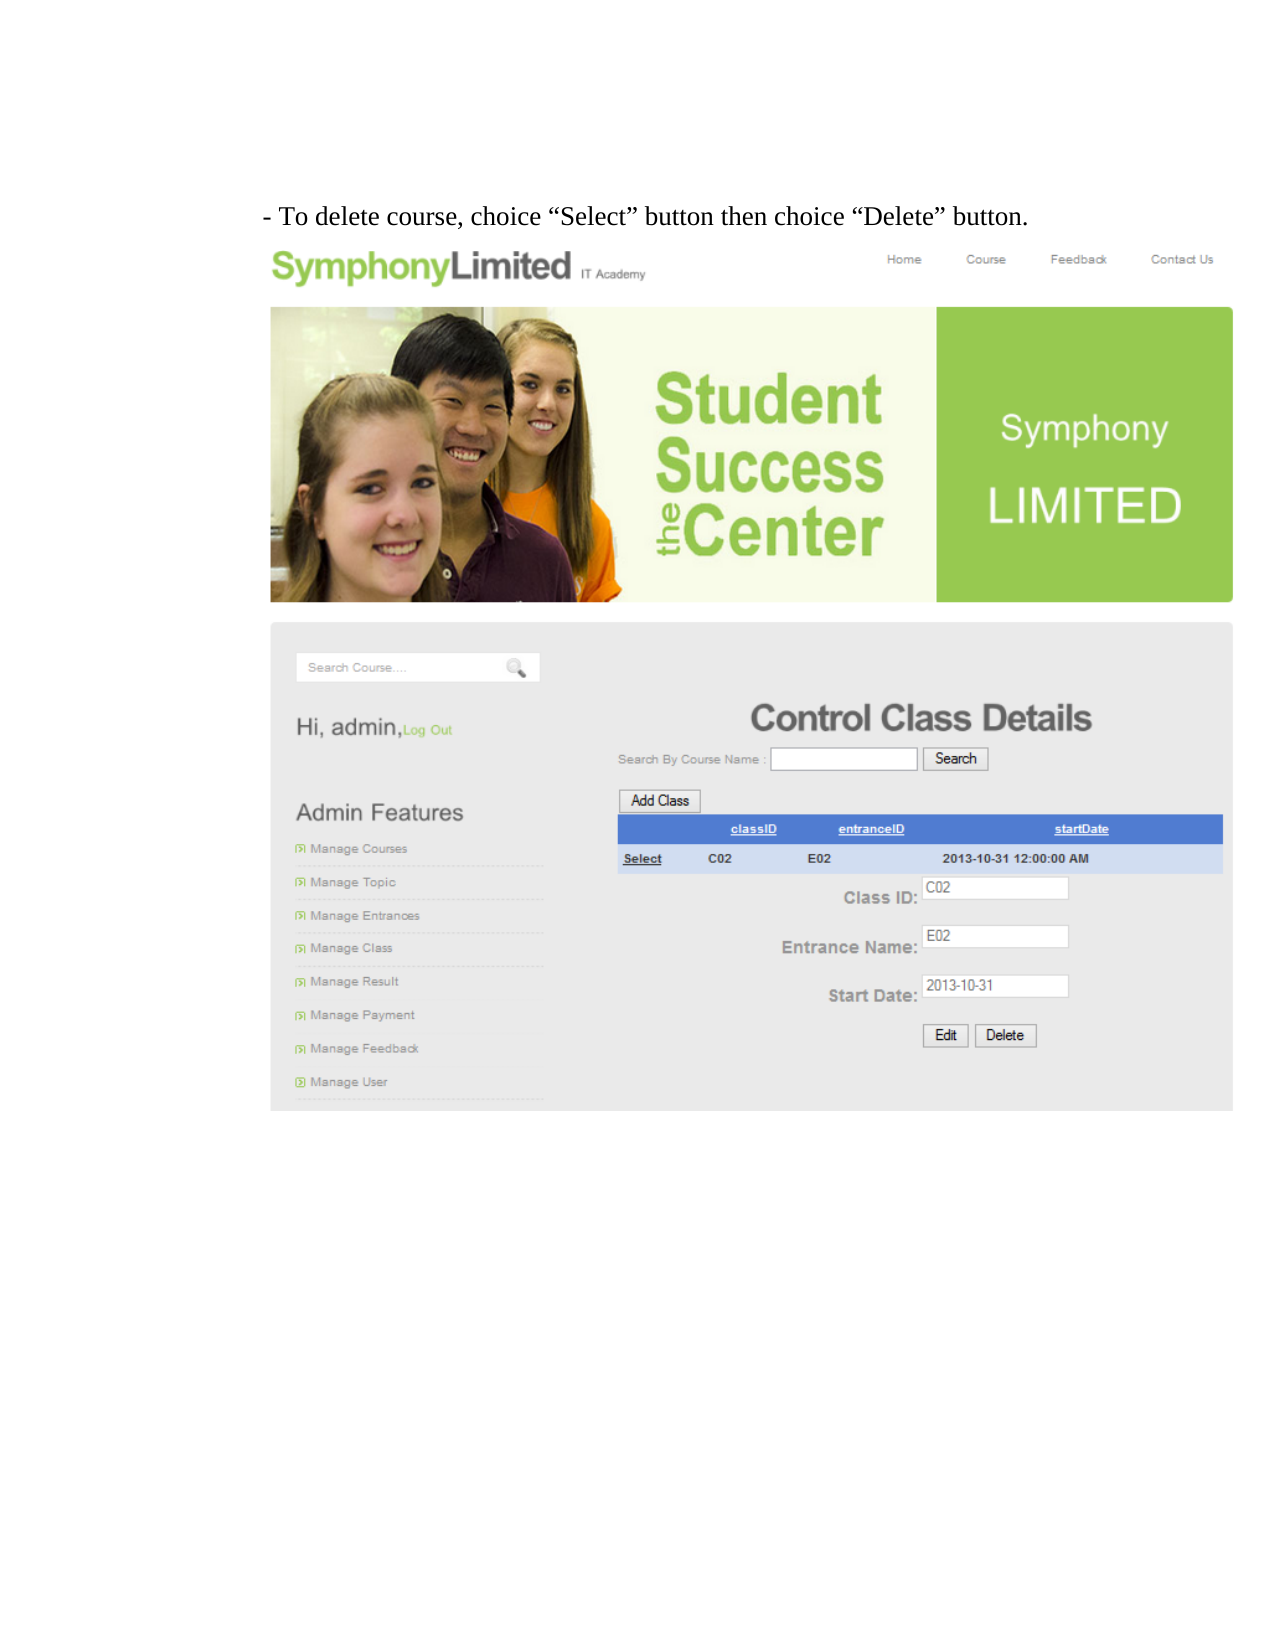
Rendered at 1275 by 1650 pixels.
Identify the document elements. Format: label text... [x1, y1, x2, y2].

picture [262, 250, 1238, 1111]
text - To delete course, choice “Select” button then choice “Delete” button. [262, 200, 1125, 231]
